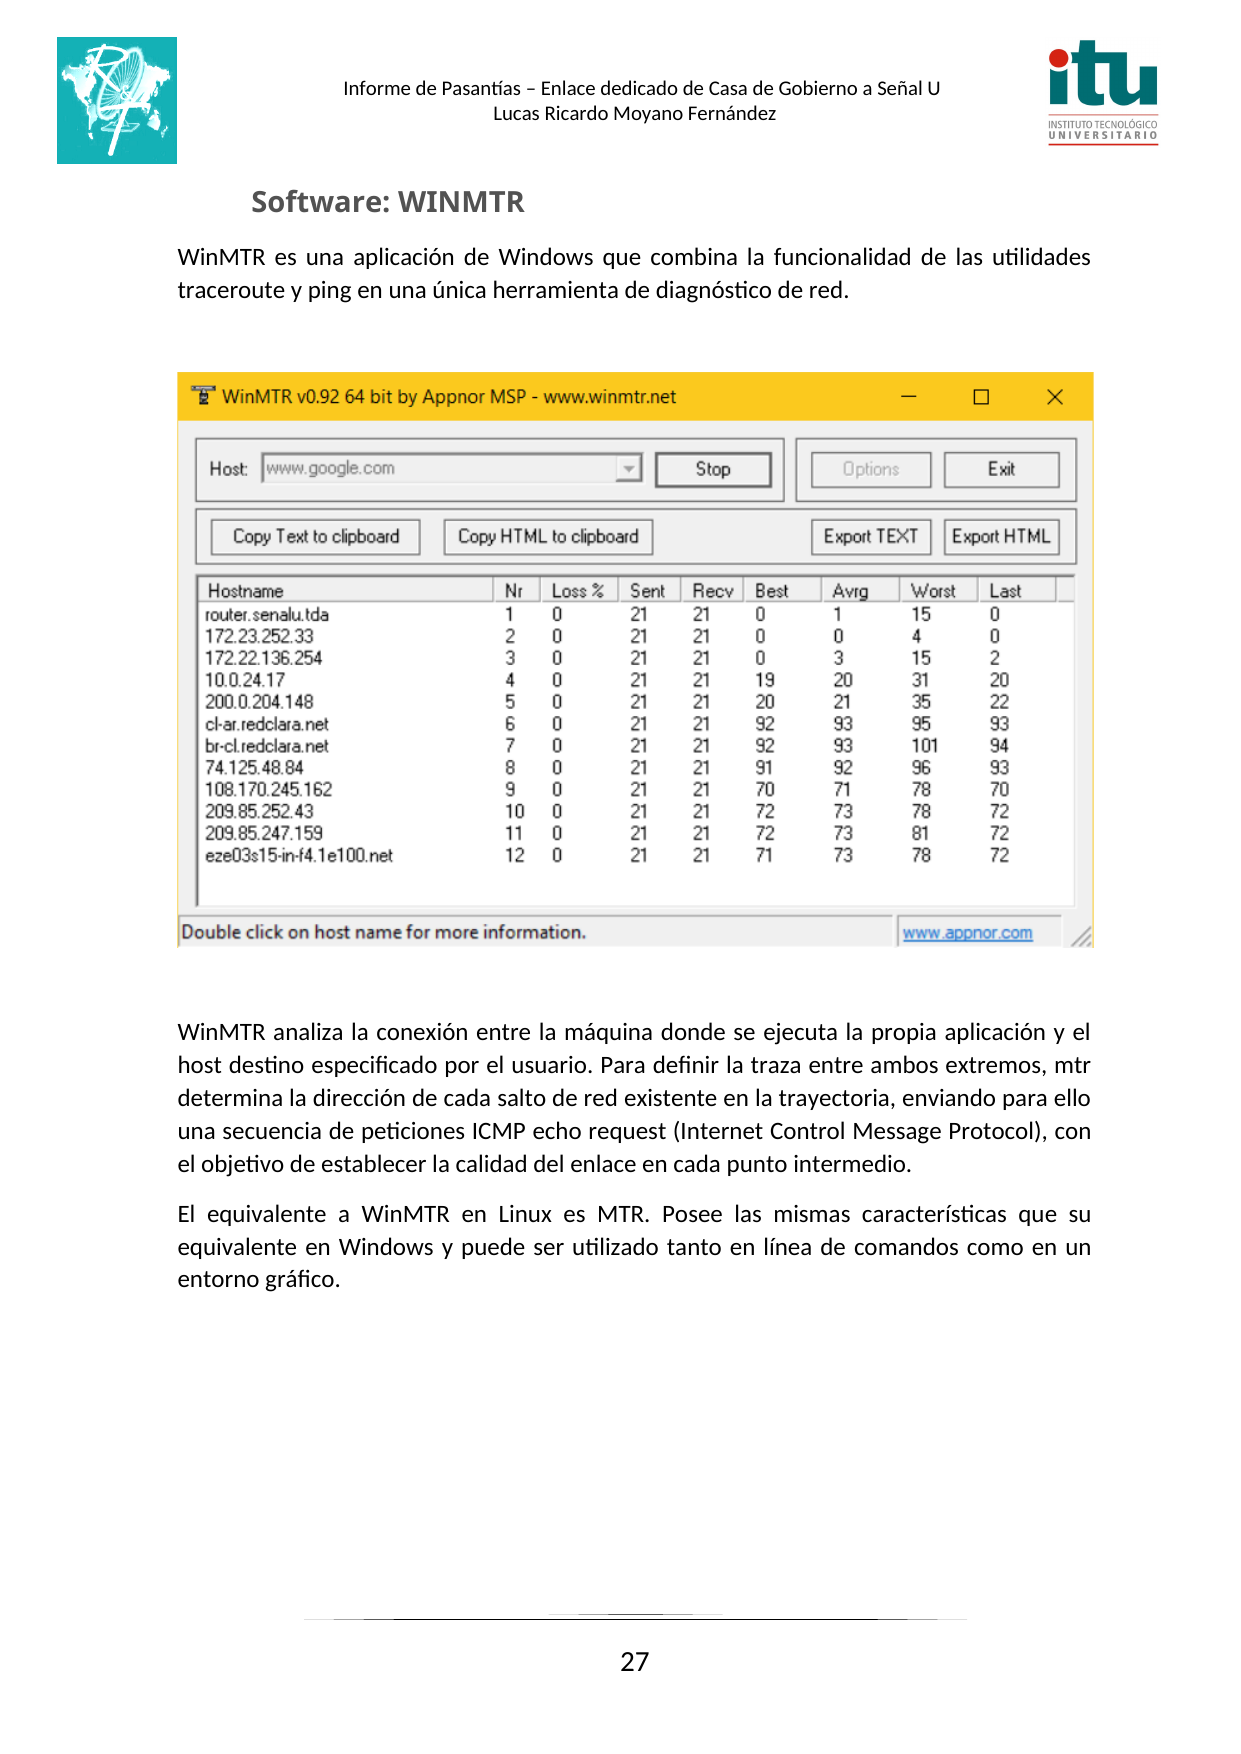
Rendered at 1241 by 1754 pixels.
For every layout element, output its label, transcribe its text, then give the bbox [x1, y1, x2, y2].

text El equivalente a WinMTR en Linux es MTR. Posee las mismas características que su equivalente en Windows y puede ser utilizado tanto en línea de comandos como en un entorno gráfico. [177, 1198, 1092, 1294]
subtitle Software: WINMTR [251, 181, 1092, 221]
picture [57, 37, 177, 164]
picture [177, 372, 1094, 948]
picture [1045, 37, 1161, 148]
text WinMTR es una aplicación de Windows que combina la funcionalidad de las utilidades traceroute y ping en una única herramienta de diagnóstico de red. [177, 241, 1092, 304]
text WinMTR analiza la conexión entre la máquina donde se ejecuta la propia aplicación y el host destino especificado por el usuario. Para definir la traza entre ambos extremos, mtr determina la dirección de cada salto de red existente en la trayectoria, enviando para ello una secuencia de peticiones ICMP echo request (Internet Control Message Protocol), con el objetivo de establecer la calidad del enlace en cada punto intermedio. [177, 1017, 1092, 1179]
